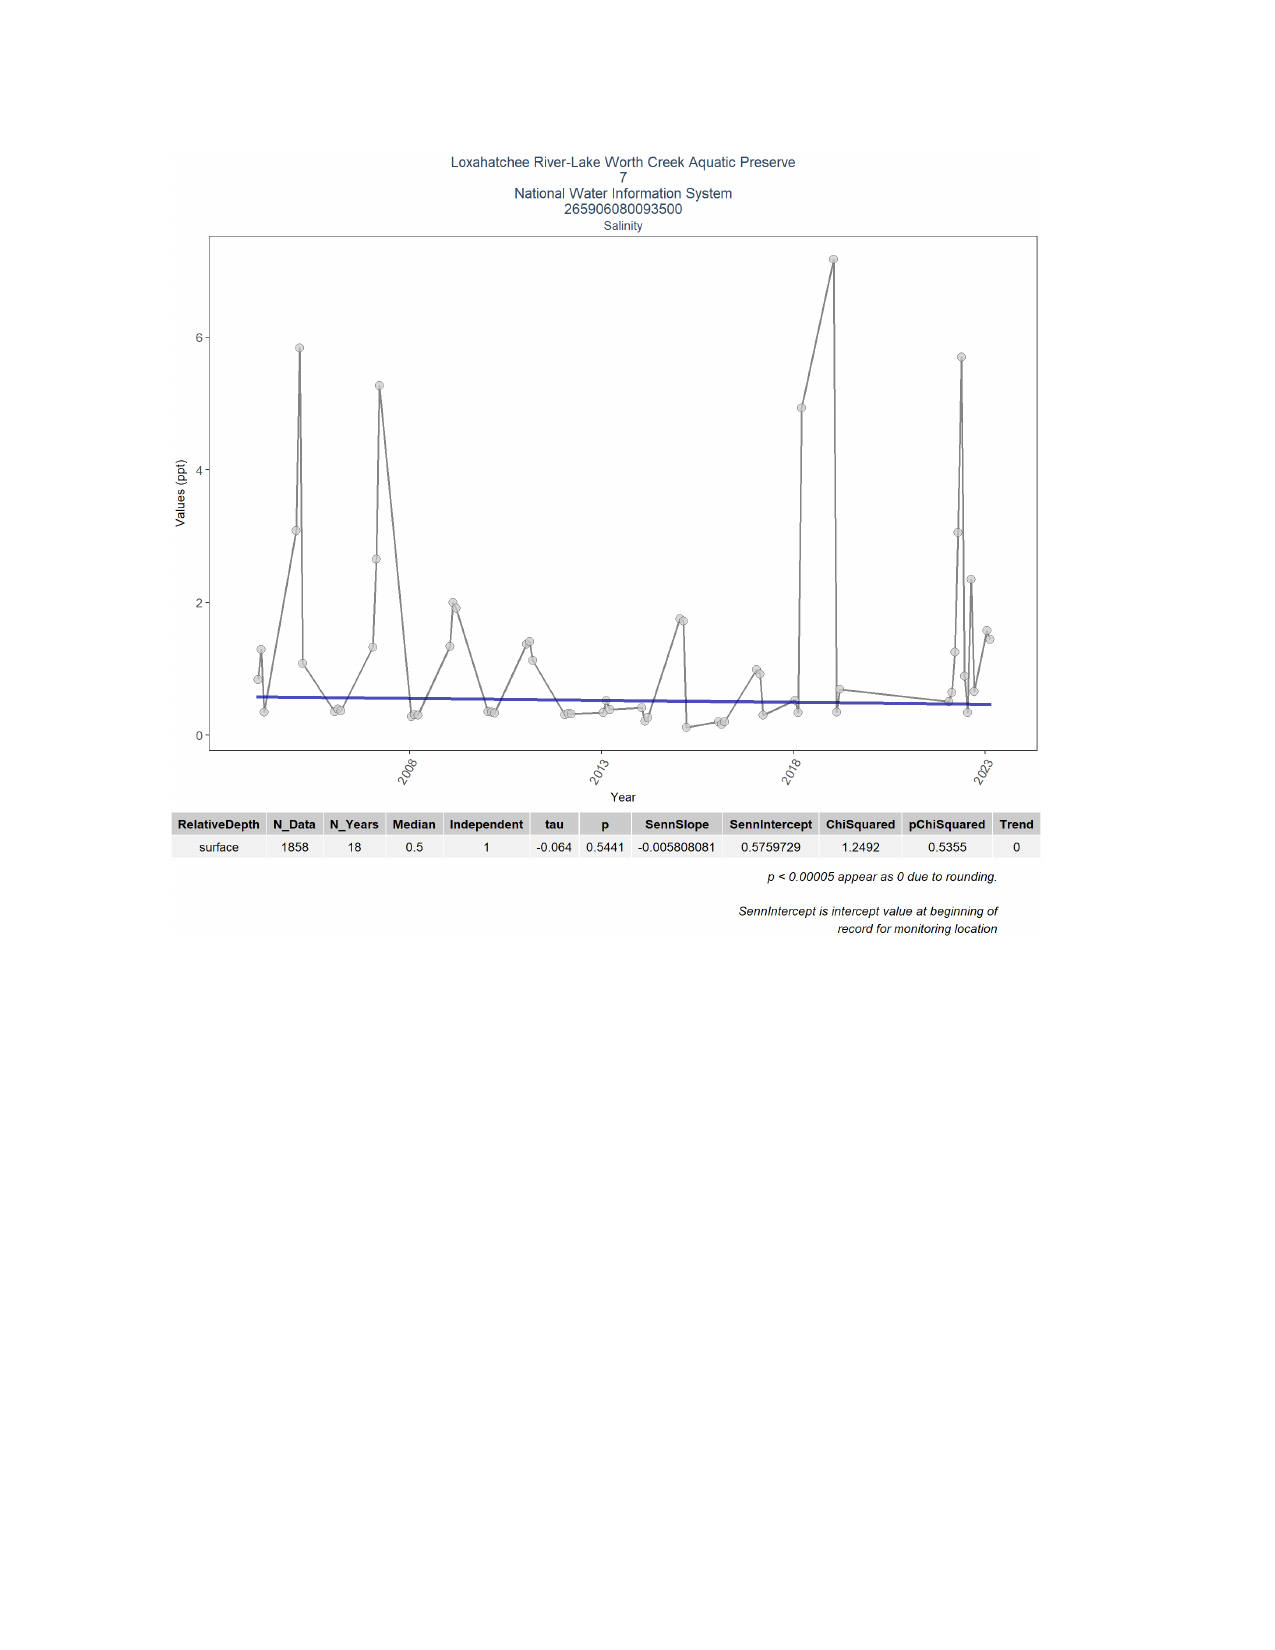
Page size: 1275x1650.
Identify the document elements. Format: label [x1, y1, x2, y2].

picture [168, 150, 1044, 938]
